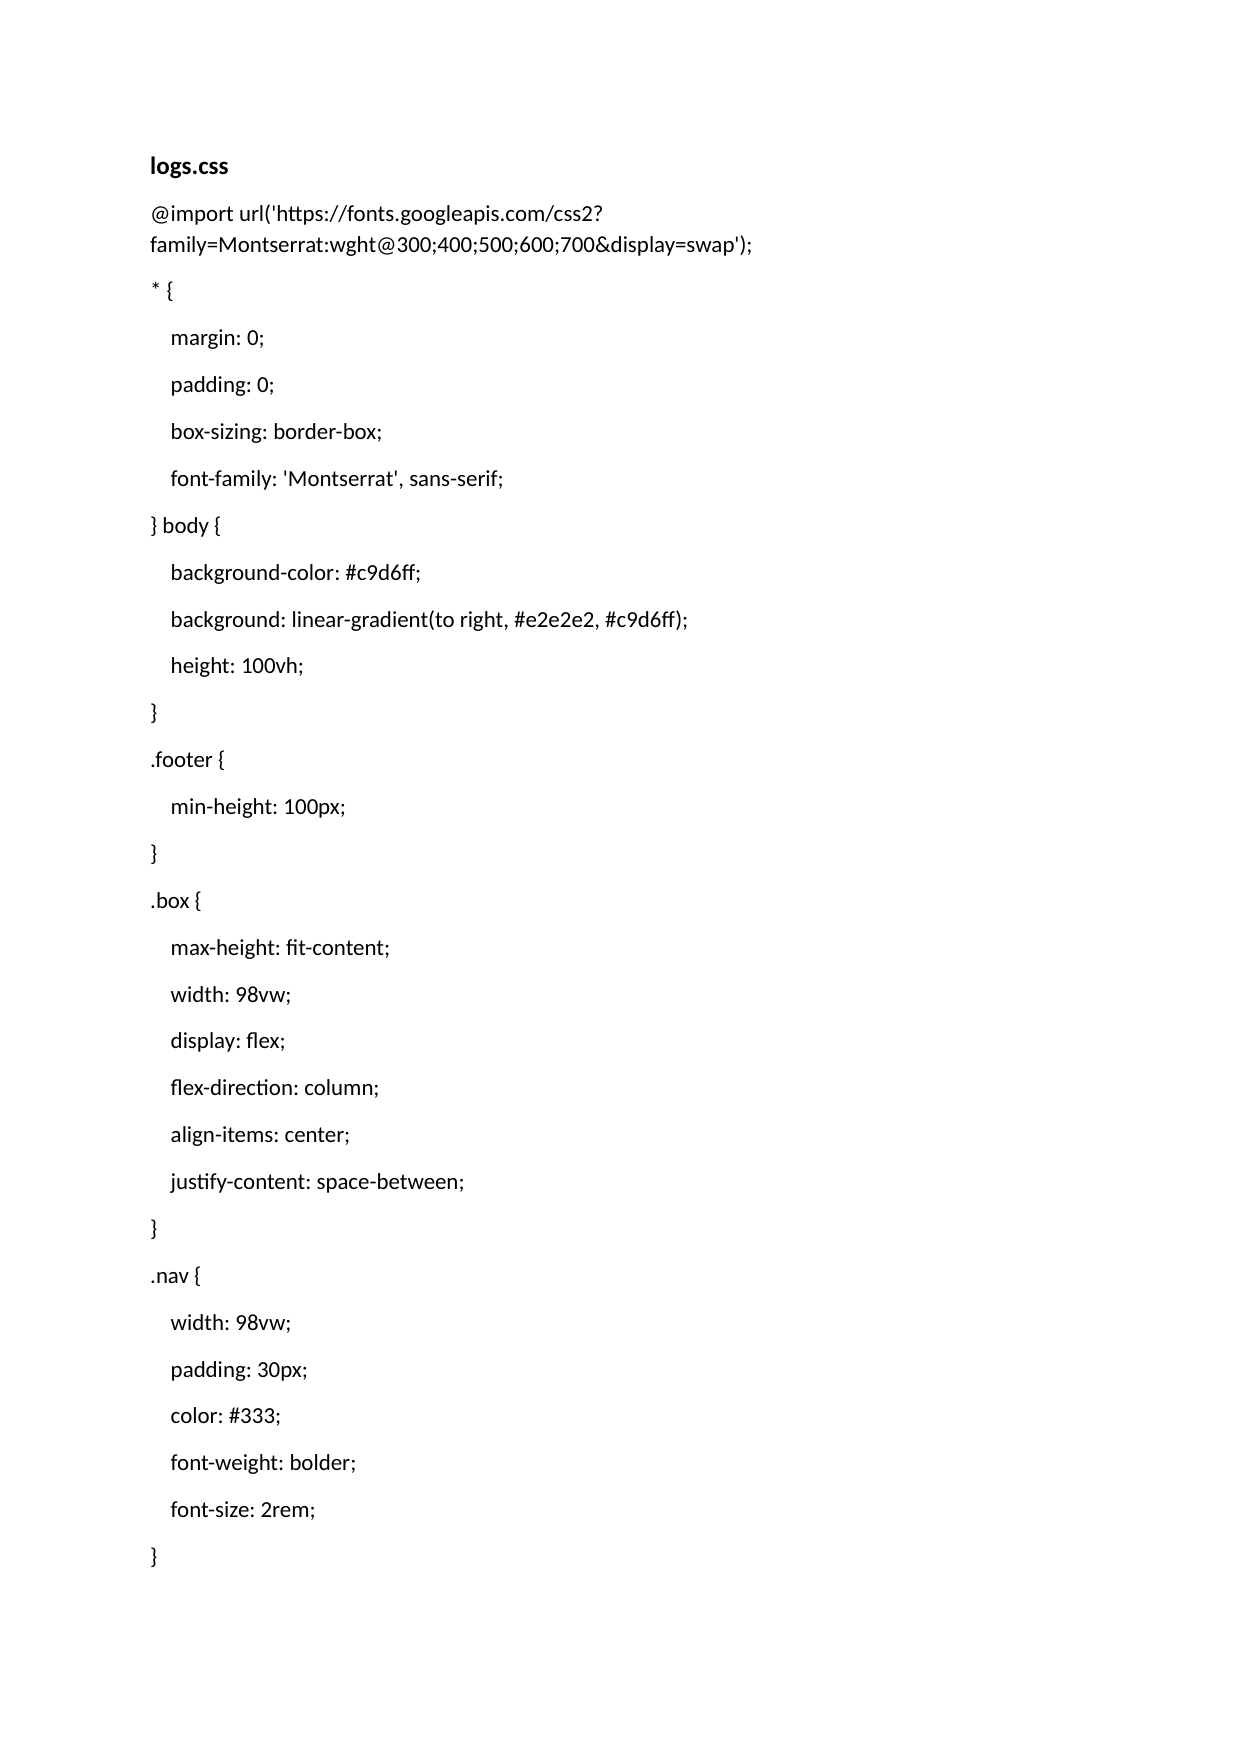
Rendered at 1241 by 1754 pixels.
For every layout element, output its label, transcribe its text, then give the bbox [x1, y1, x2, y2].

text padding: 30px; [150, 1355, 1090, 1383]
text align-items: center; [150, 1120, 1090, 1148]
text box-sizing: border-box; [150, 417, 1090, 445]
text padding: 0; [150, 370, 1090, 398]
text background-color: #c9d6ff; [150, 558, 1090, 586]
text } [150, 1542, 1090, 1570]
text .footer { [150, 745, 1090, 773]
text margin: 0; [150, 323, 1090, 352]
text .box { [150, 886, 1090, 914]
text } [150, 839, 1090, 867]
text logs.css [150, 150, 1090, 181]
text * { [150, 277, 1090, 305]
text min-height: 100px; [150, 792, 1090, 820]
text font-weight: bolder; [150, 1448, 1090, 1477]
text max-height: fit-content; [150, 933, 1090, 961]
text } [150, 698, 1090, 727]
text .nav { [150, 1261, 1090, 1289]
text @import url('https://fonts.googleapis.com/css2?family=Montserrat:wght@300;400;500;600;700&display=swap'); [150, 199, 1090, 258]
text display: flex; [150, 1027, 1090, 1055]
text background: linear-gradient(to right, #e2e2e2, #c9d6ff); [150, 605, 1090, 633]
text font-size: 2rem; [150, 1495, 1090, 1523]
text width: 98vw; [150, 1308, 1090, 1336]
text width: 98vw; [150, 980, 1090, 1008]
text font-family: 'Montserrat', sans-serif; [150, 464, 1090, 492]
text } body { [150, 511, 1090, 539]
text justify-content: space-between; [150, 1167, 1090, 1195]
text height: 100vh; [150, 652, 1090, 680]
text color: #333; [150, 1402, 1090, 1430]
text flex-direction: column; [150, 1073, 1090, 1102]
text } [150, 1214, 1090, 1242]
